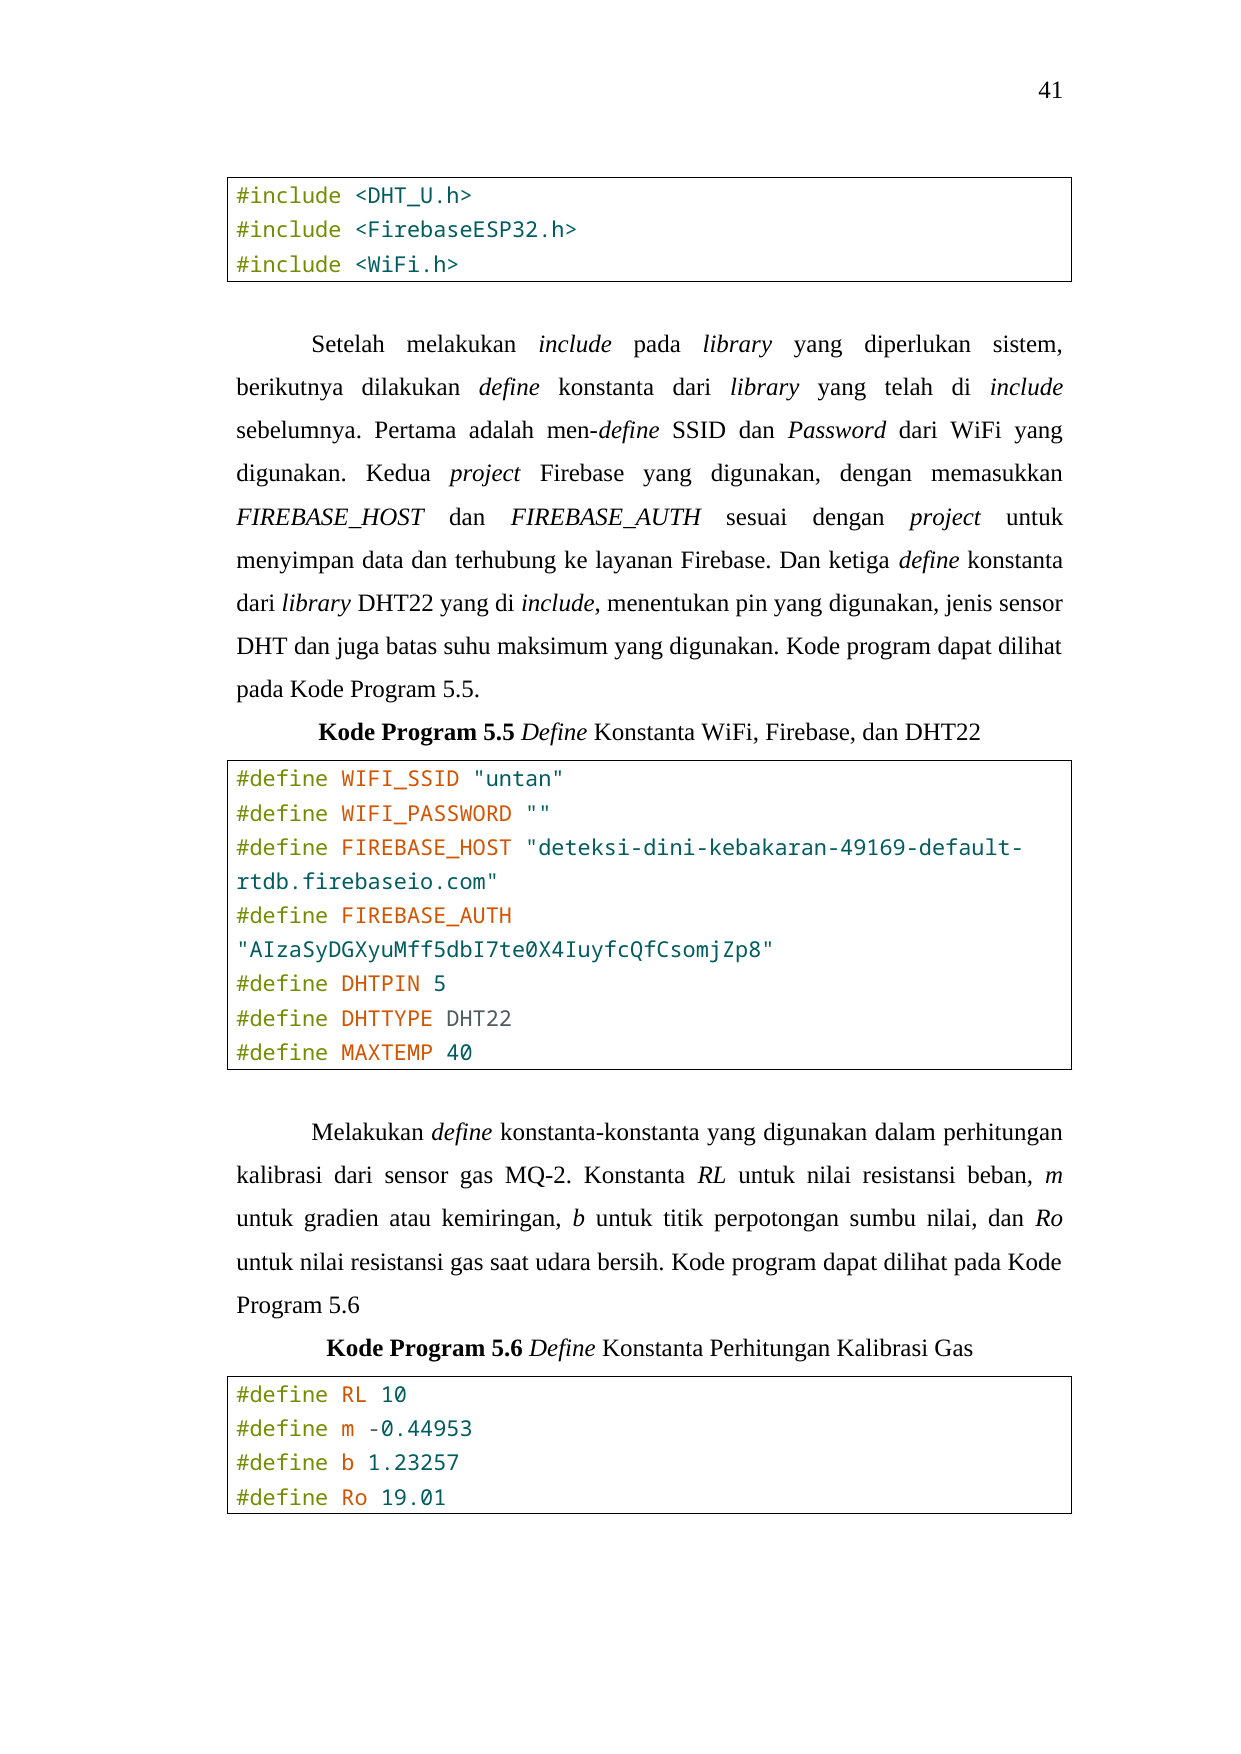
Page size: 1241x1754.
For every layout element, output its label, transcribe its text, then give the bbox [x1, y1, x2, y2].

text Setelah melakukan include pada library yang diperlukan sistem, berikutnya dilakukan define konstanta dari library yang telah di include sebelumnya. Pertama adalah men-define SSID dan Password dari WiFi yang digunakan. Kedua project Firebase yang digunakan, dengan memasukkan FIREBASE_HOST dan FIREBASE_AUTH sesuai dengan project untuk menyimpan data dan terhubung ke layanan Firebase. Dan ketiga define konstanta dari library DHT22 yang di include, menentukan pin yang digunakan, jenis sensor DHT dan juga batas suhu maksimum yang digunakan. Kode program dapat dilihat pada Kode Program 5.5. [236, 329, 1063, 703]
text #define m -0.44953 [228, 1410, 1071, 1443]
text #define FIREBASE_HOST "deteksi-dini-kebakaran-49169-default-rtdb.firebaseio.com" [228, 829, 1071, 896]
text #define b 1.23257 [228, 1444, 1071, 1477]
text #define Ro 19.01 [228, 1478, 1071, 1513]
text #define DHTTYPE DHT22 [228, 999, 1071, 1032]
text #include <DHT_U.h> [228, 178, 1071, 210]
text #define DHTPIN 5 [228, 965, 1071, 998]
text #define MAXTEMP 40 [228, 1034, 1071, 1069]
text #include <WiFi.h> [228, 246, 1071, 281]
text Melakukan define konstanta-konstanta yang digunakan dalam perhitungan kalibrasi dari sensor gas MQ-2. Konstanta RL untuk nilai resistansi beban, m untuk gradien atau kemiringan, b untuk titik perpotongan sumbu nilai, dan Ro untuk nilai resistansi gas saat udara bersih. Kode program dapat dilihat pada Kode Program 5.6 [236, 1117, 1063, 1318]
text #define RL 10 [228, 1377, 1071, 1409]
text #define WIFI_SSID "untan" [228, 761, 1071, 793]
text #define FIREBASE_AUTH "AIzaSyDGXyuMff5dbI7te0X4IuyfcQfCsomjZp8" [228, 897, 1071, 964]
text #define WIFI_PASSWORD "" [228, 794, 1071, 827]
text Kode Program 5.5 Define Konstanta WiFi, Firebase, dan DHT22 [236, 717, 1063, 746]
text #include <FirebaseESP32.h> [228, 211, 1071, 244]
text Kode Program 5.6 Define Konstanta Perhitungan Kalibrasi Gas [236, 1333, 1063, 1362]
